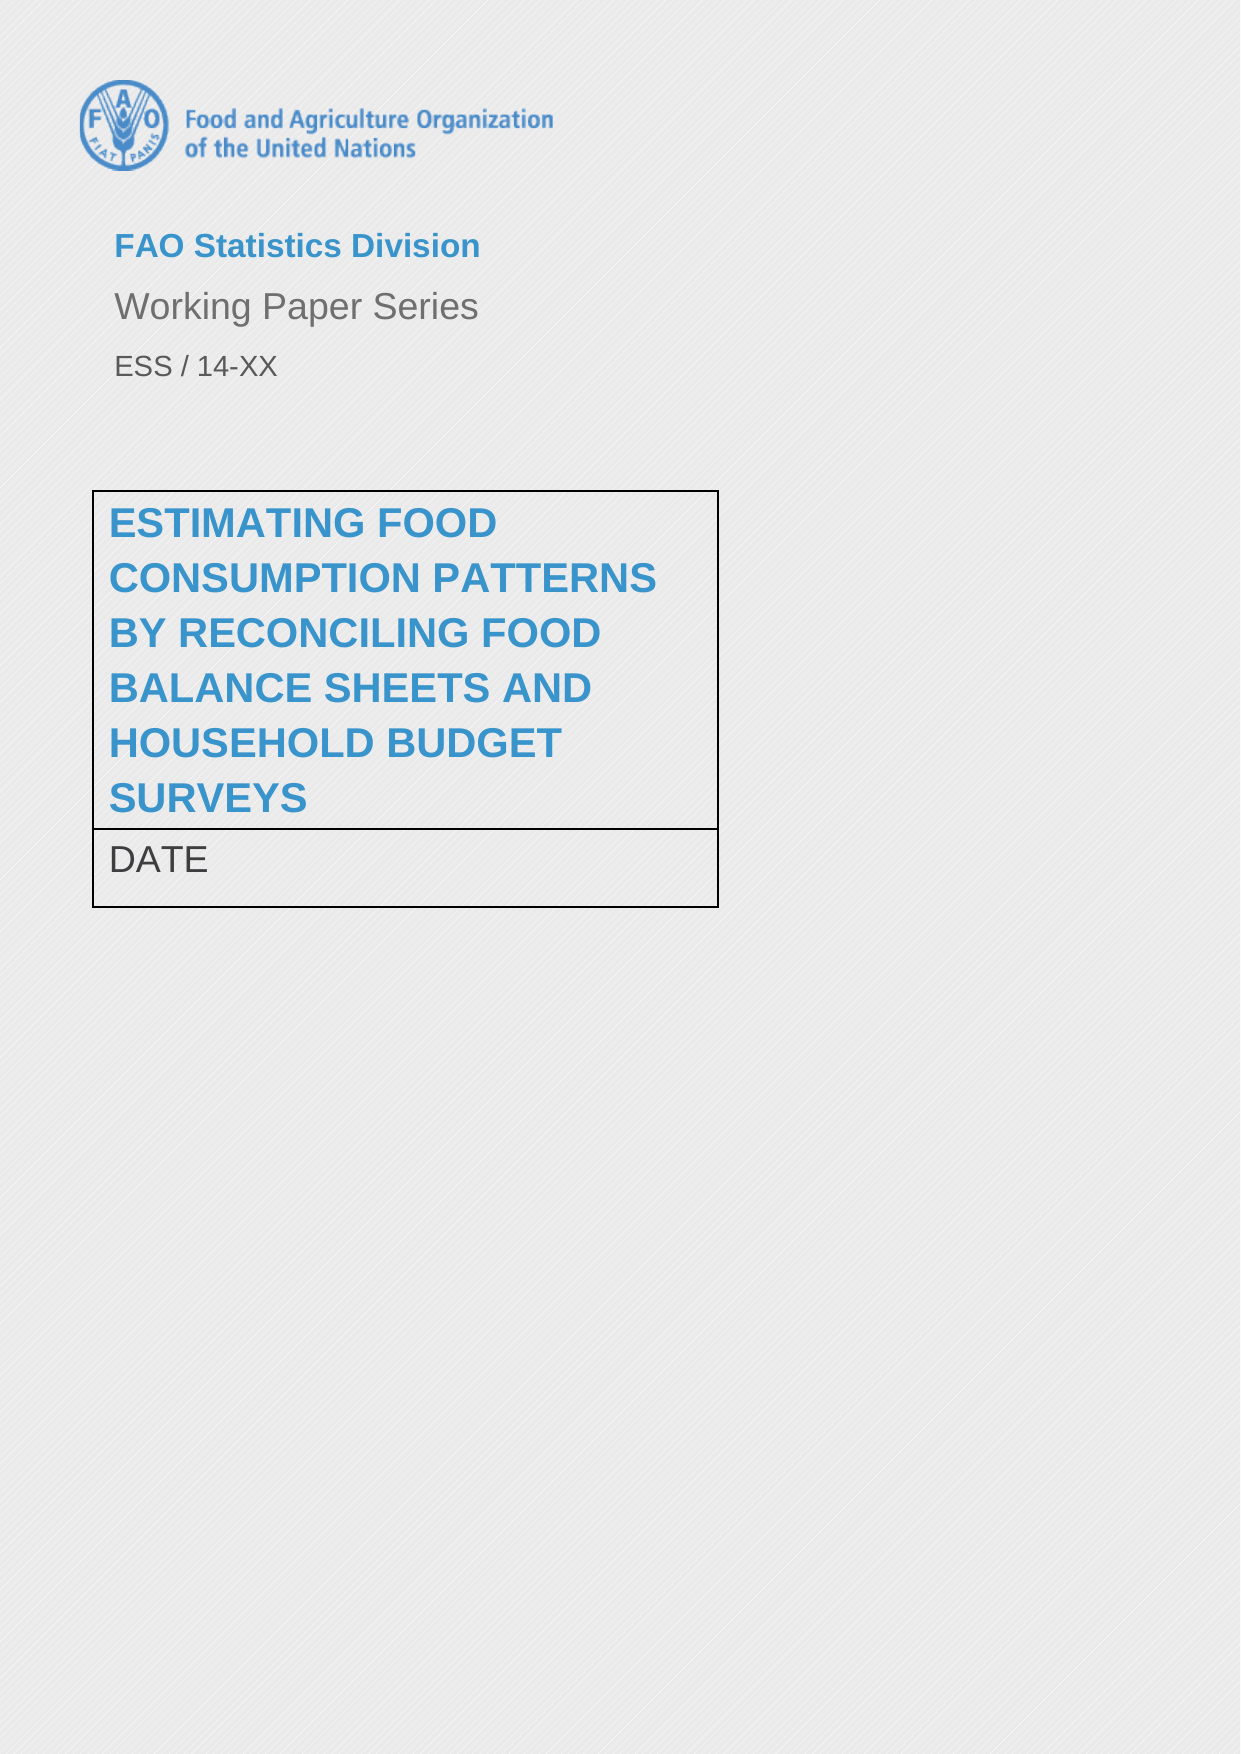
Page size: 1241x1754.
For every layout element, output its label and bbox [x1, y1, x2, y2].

picture [79, 80, 553, 171]
